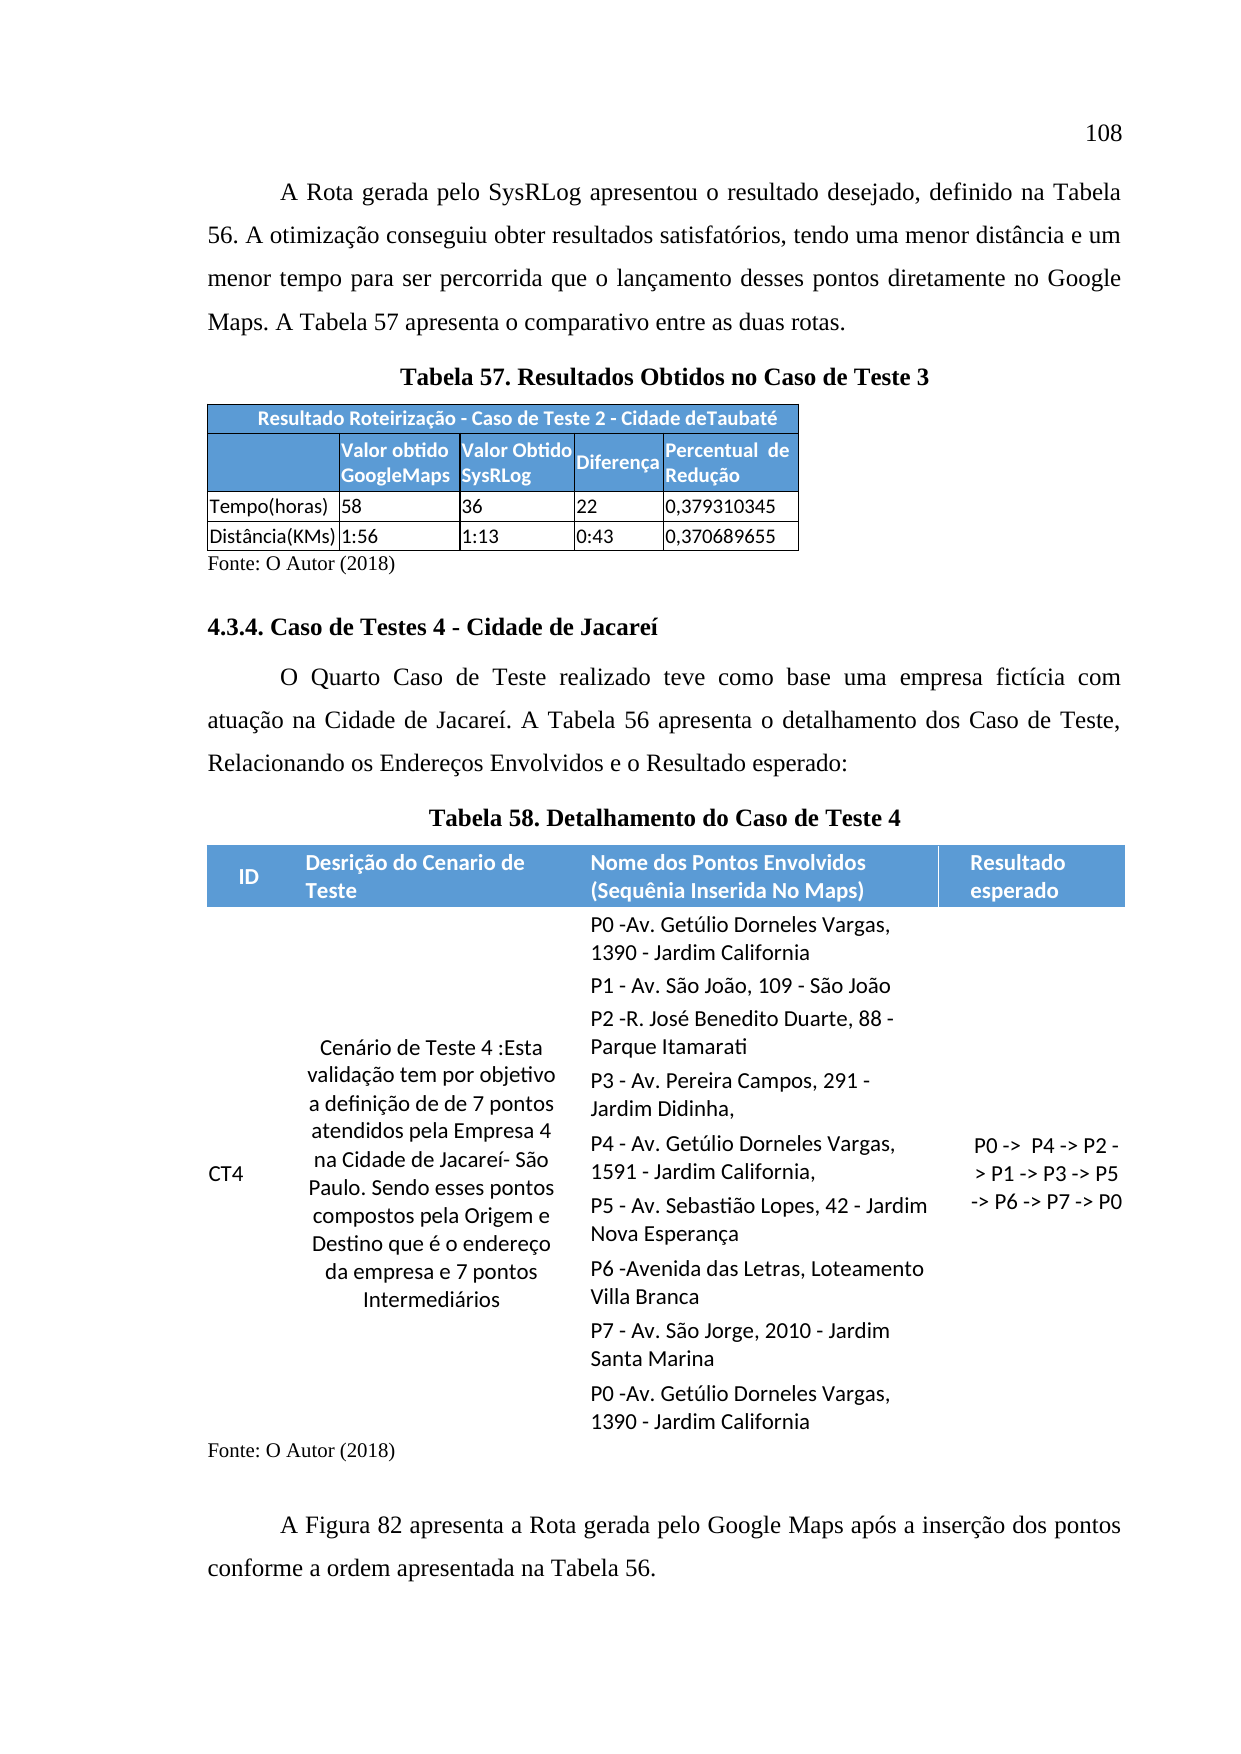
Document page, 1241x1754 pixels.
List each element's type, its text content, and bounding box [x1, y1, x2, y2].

table_cell CT4 [207, 907, 274, 1438]
table_cell P1 - Av. São João, 109 - São João [559, 970, 938, 1001]
table_header Desrição do Cenario de Teste [274, 846, 559, 907]
table_cell P0 -Av. Getúlio Dorneles Vargas, 1390 - Jardim California [559, 907, 938, 970]
table_cell 0,370689655 [664, 522, 798, 550]
table_cell P7 - Av. São Jorge, 2010 - Jardim Santa Marina [559, 1313, 938, 1376]
text Tabela 57. Resultados Obtidos no Caso de Teste 3 [207, 362, 1122, 391]
table_cell P3 - Av. Pereira Campos, 291 - Jardim Didinha, [559, 1063, 938, 1126]
table_cell Distância(KMs) [208, 522, 339, 550]
text O Quarto Caso de Teste realizado teve como base uma empresa fictícia com atuação na Cidade de Jacareí. A Tabela 56 apresenta o detalhamento dos Caso de Teste, Relacionando os Endereços Envolvidos e o Resultado esperado: [207, 662, 1122, 777]
table_cell 0:43 [575, 522, 663, 550]
table_cell 58 [340, 492, 459, 521]
text A Rota gerada pelo SysRLog apresentou o resultado desejado, definido na Tabela 56. A otimização conseguiu obter resultados satisfatórios, tendo uma menor distância e um menor tempo para ser percorrida que o lançamento desses pontos diretamente no Google Maps. A Tabela 57 apresenta o comparativo entre as duas rotas. [207, 177, 1122, 335]
text Tabela 58. Detalhamento do Caso de Teste 4 [207, 803, 1122, 832]
table_header ID [208, 846, 274, 907]
subtitle Caso de Testes 4 - Cidade de Jacareí [207, 612, 1122, 641]
table_cell P4 - Av. Getúlio Dorneles Vargas, 1591 - Jardim California, [559, 1126, 938, 1188]
text A Figura 82 apresenta a Rota gerada pelo Google Maps após a inserção dos pontos conforme a ordem apresentada na Tabela 56. [207, 1510, 1122, 1582]
table_cell Valor Obtido SysRLog [461, 434, 574, 491]
table_cell Tempo(horas) [208, 492, 339, 521]
table_cell P2 -R. José Benedito Duarte, 88 - Parque Itamarati [559, 1001, 938, 1063]
table_cell Valor obtido GoogleMaps [340, 434, 459, 491]
table_cell P5 - Av. Sebastião Lopes, 42 - Jardim Nova Esperança [559, 1188, 938, 1251]
table_cell 36 [461, 492, 574, 521]
table_header Resultado Roteirização - Caso de Teste 2 - Cidade deTaubaté [208, 405, 798, 433]
table_cell [208, 434, 339, 491]
table_cell P0 -> P4 -> P2 -> P1 -> P3 -> P5 -> P6 -> P7 -> P0 [939, 907, 1124, 1438]
table_cell 1:13 [461, 522, 574, 550]
table_cell 0,379310345 [664, 492, 798, 521]
table_cell Diferença [575, 434, 663, 491]
text Fonte: O Autor (2018) [207, 551, 1122, 575]
table_cell 22 [575, 492, 663, 521]
table_cell P0 -Av. Getúlio Dorneles Vargas, 1390 - Jardim California [559, 1376, 938, 1438]
table_cell P6 -Avenida das Letras, Loteamento Villa Branca [559, 1251, 938, 1313]
table_header Nome dos Pontos Envolvidos (Sequênia Inserida No Maps) [559, 846, 938, 907]
table_header Resultado esperado [939, 846, 1124, 907]
table_cell Cenário de Teste 4 :Esta validação tem por objetivo a definição de de 7 pontos atendidos pela Empresa 4 na Cidade de Jacareí- São Paulo. Sendo esses pontos compostos pela Origem e Destino que é o endereço da empresa e 7 pontos Intermediários [274, 907, 559, 1438]
text Fonte: O Autor (2018) [207, 1438, 1122, 1462]
table_cell Percentual de Redução [664, 434, 798, 491]
table_cell 1:56 [340, 522, 459, 550]
